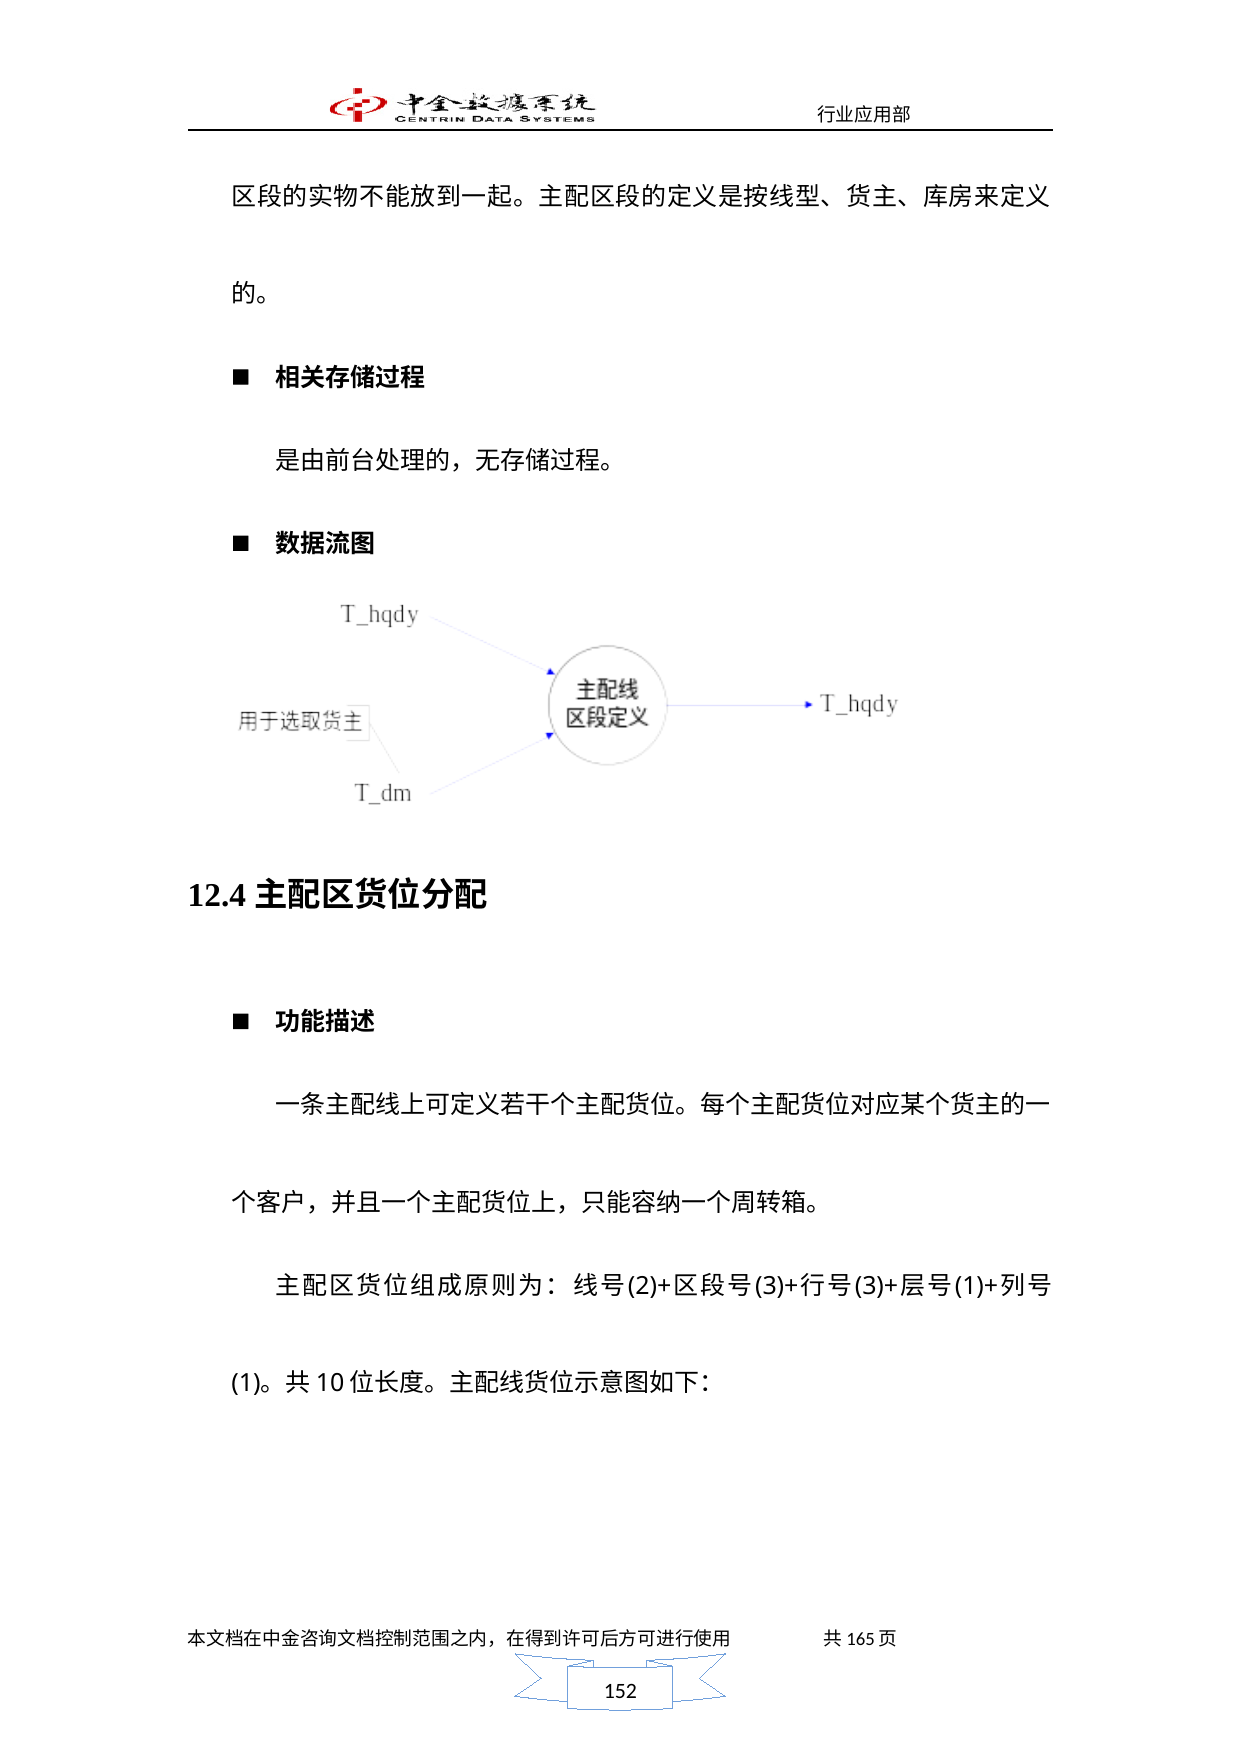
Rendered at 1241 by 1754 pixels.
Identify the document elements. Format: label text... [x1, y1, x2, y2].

text 主配区货位组成原则为：线号(2)+区段号(3)+行号(3)+层号(1)+列号(1)。共10位长度。主配线货位示意图如下： [231, 1251, 1053, 1413]
list 功能描述 [231, 987, 1053, 1052]
list 数据流图 [231, 509, 1053, 574]
subtitle 12.4 主配区货位分配 [187, 860, 1053, 925]
text 是由前台处理的，无存储过程。 [231, 426, 1053, 491]
picture [329, 88, 597, 122]
list 相关存储过程 [231, 343, 1053, 408]
text 一条主配线上可定义若干个主配货位。每个主配货位对应某个货主的一个客户，并且一个主配货位上，只能容纳一个周转箱。 [231, 1070, 1053, 1233]
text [231, 162, 1053, 324]
